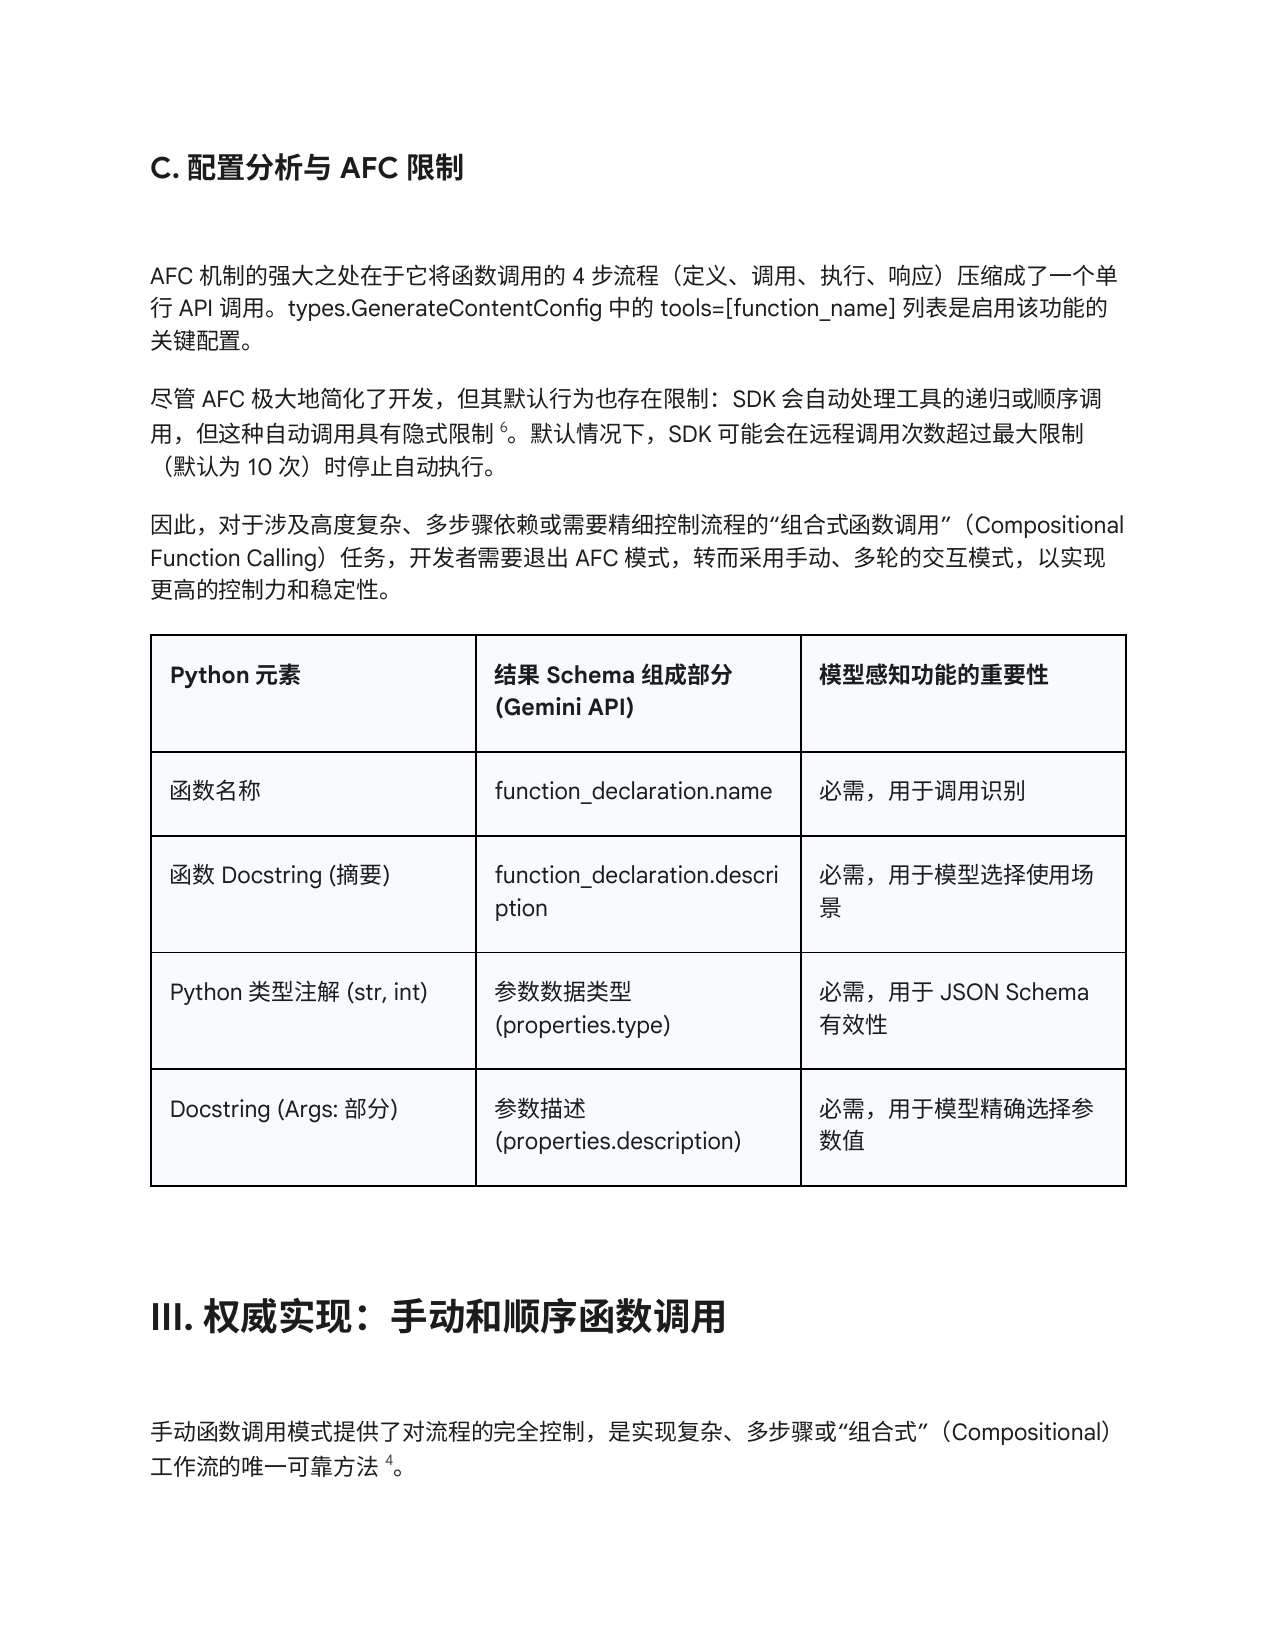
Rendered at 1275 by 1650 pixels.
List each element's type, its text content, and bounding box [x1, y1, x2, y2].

table_cell Python 类型注解 (str, int) [152, 953, 475, 1068]
text 手动函数调用模式提供了对流程的完全控制，是实现复杂、多步骤或“组合式”（Compositional）工作流的唯一可靠方法 4。 [150, 1418, 1125, 1482]
table_cell 函数名称 [152, 753, 475, 835]
table_cell 必需，用于模型选择使用场景 [802, 837, 1125, 952]
table_cell 必需，用于调用识别 [802, 753, 1125, 835]
subtitle III. 权威实现：手动和顺序函数调用 [150, 1294, 1125, 1341]
table_header Python 元素 [152, 636, 475, 751]
text 因此，对于涉及高度复杂、多步骤依赖或需要精细控制流程的“组合式函数调用”（Compositional Function Calling）任务，开发者需要退出 AFC 模式，转而采用手动、多轮的交互模式，以实现更高的控制力和稳定性。 [150, 511, 1125, 605]
table_cell 参数数据类型 (properties.type) [477, 953, 800, 1068]
table_cell 必需，用于 JSON Schema 有效性 [802, 953, 1125, 1068]
table_cell 必需，用于模型精确选择参数值 [802, 1070, 1125, 1185]
table_cell 参数描述 (properties.description) [477, 1070, 800, 1185]
text AFC 机制的强大之处在于它将函数调用的 4 步流程（定义、调用、执行、响应）压缩成了一个单行 API 调用。types.GenerateContentConfig 中的 tools=[function_name] 列表是启用该功能的关键配置。 [150, 262, 1125, 356]
table_cell Docstring (Args: 部分) [152, 1070, 475, 1185]
table_cell 函数 Docstring (摘要) [152, 837, 475, 952]
table_cell function_declaration.name [477, 753, 800, 835]
subtitle C. 配置分析与 AFC 限制 [150, 150, 1125, 187]
table_header 结果 Schema 组成部分 (Gemini API) [477, 636, 800, 751]
text 尽管 AFC 极大地简化了开发，但其默认行为也存在限制：SDK 会自动处理工具的递归或顺序调用，但这种自动调用具有隐式限制 6。默认情况下，SDK 可能会在远程调用次数超过最大限制（默认为 10 次）时停止自动执行。 [150, 385, 1125, 482]
table_cell function_declaration.description [477, 837, 800, 952]
table_header 模型感知功能的重要性 [802, 636, 1125, 751]
